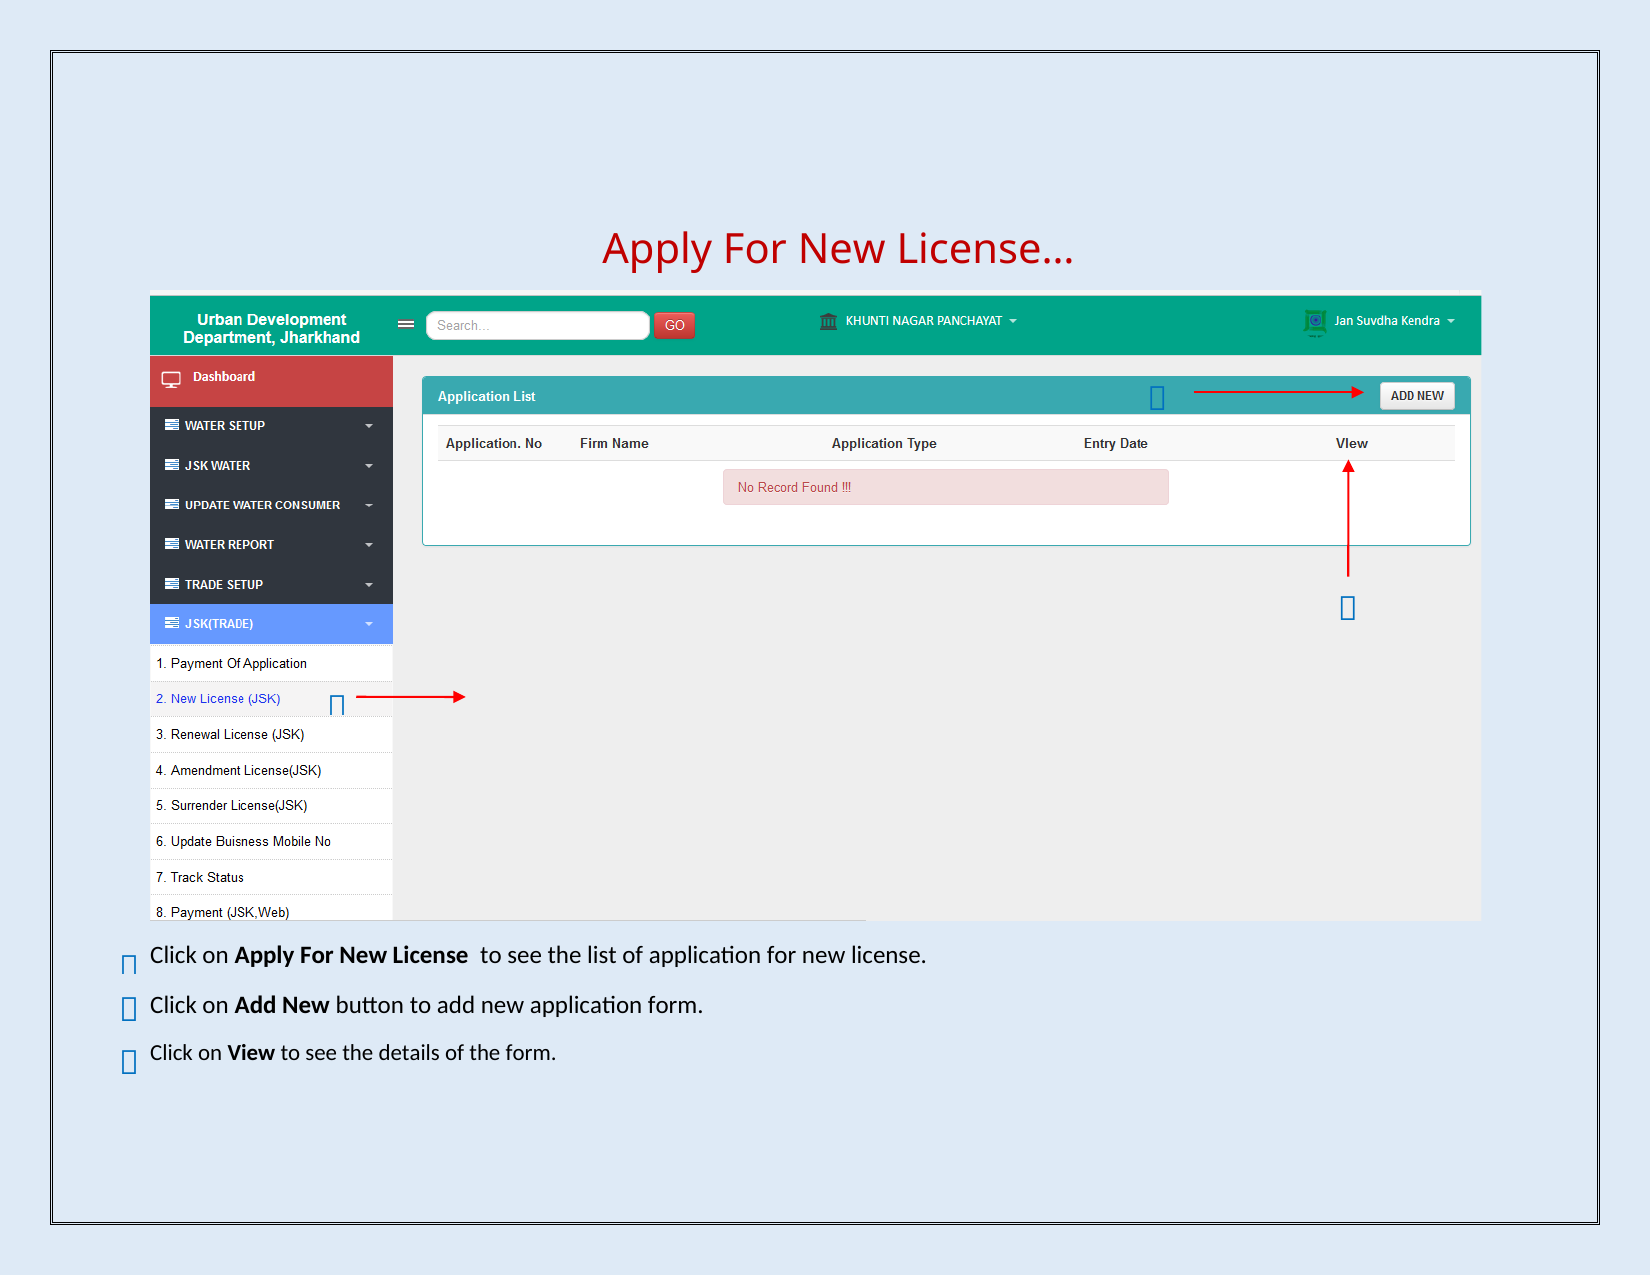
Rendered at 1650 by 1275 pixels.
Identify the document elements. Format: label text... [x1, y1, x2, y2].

text Click on Add New button to add new application form. [150, 989, 1500, 1019]
text Click on View to see the details of the form. [150, 1038, 1500, 1066]
picture [150, 290, 1482, 921]
text Click on Apply For New License to see the list of application for new license. [150, 939, 1500, 970]
